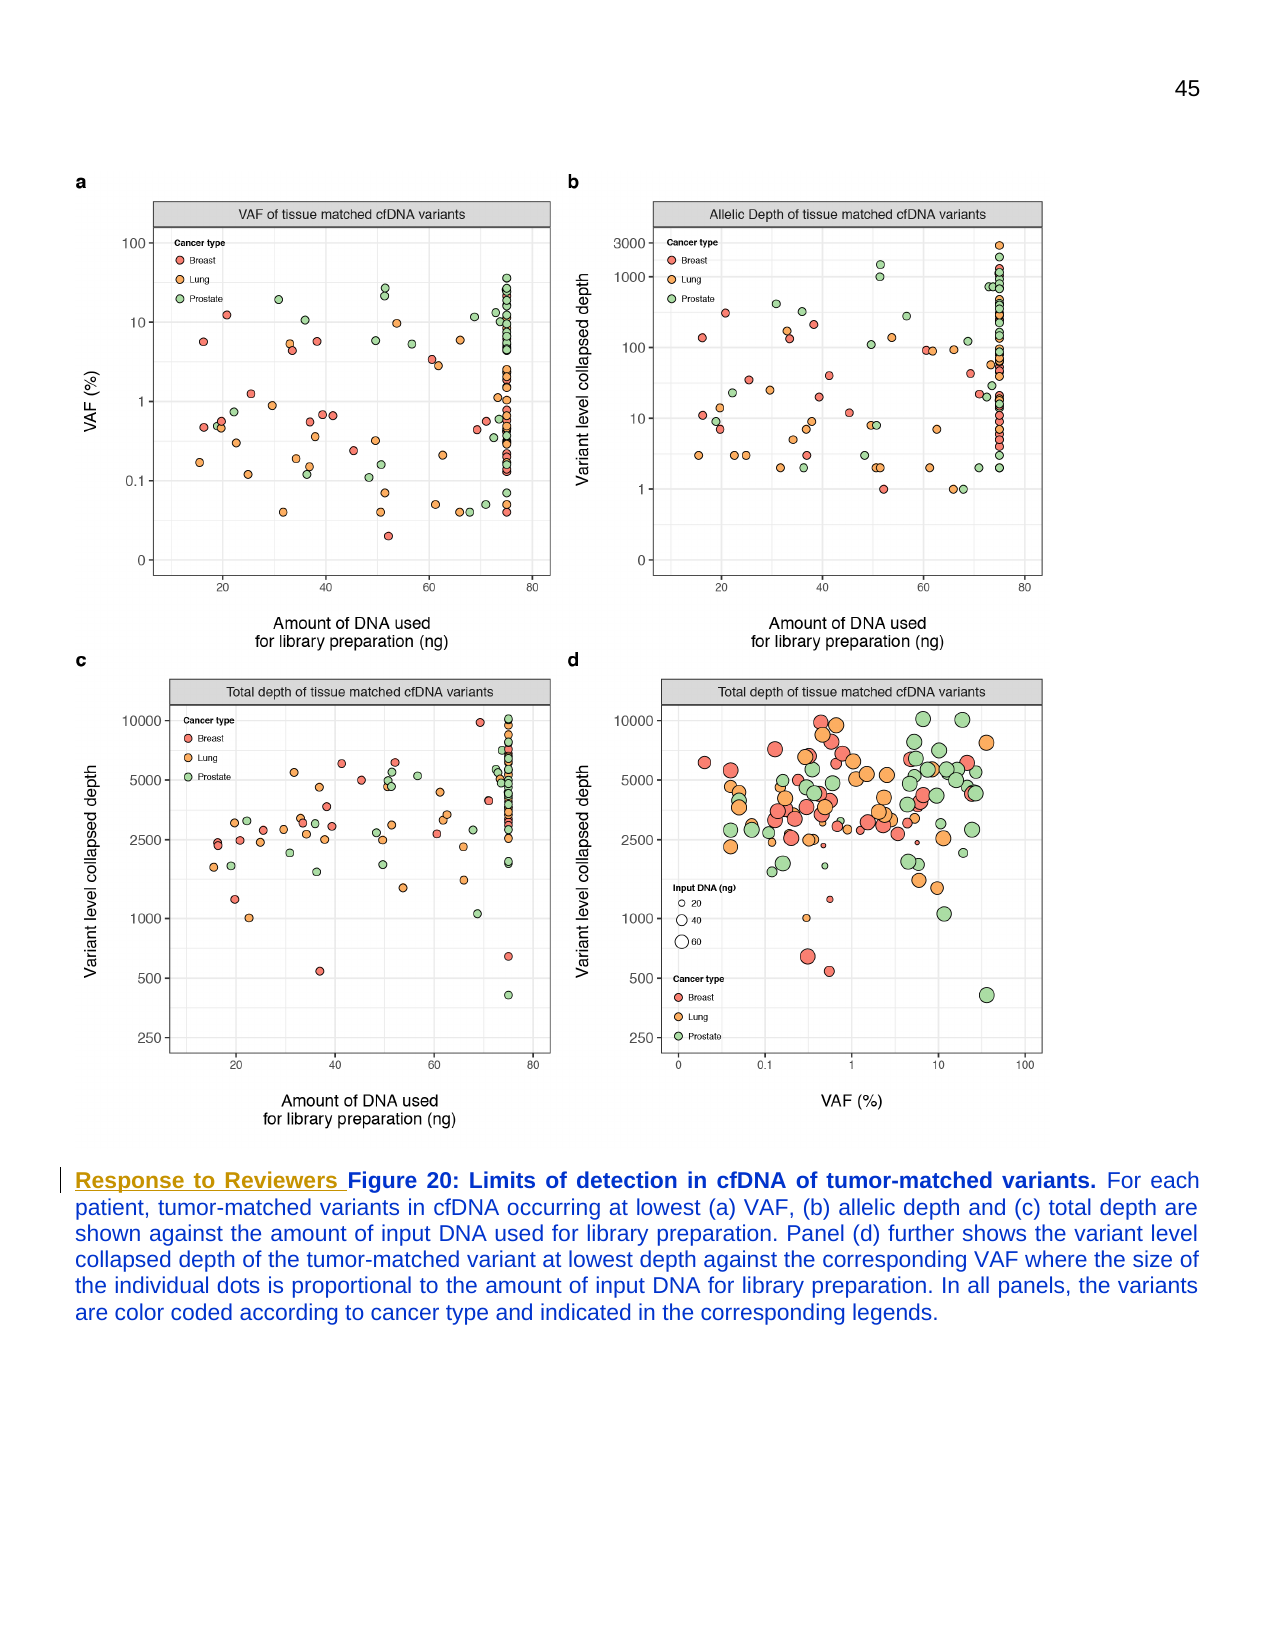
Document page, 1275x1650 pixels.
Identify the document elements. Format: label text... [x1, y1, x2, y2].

picture [75, 171, 1050, 1149]
